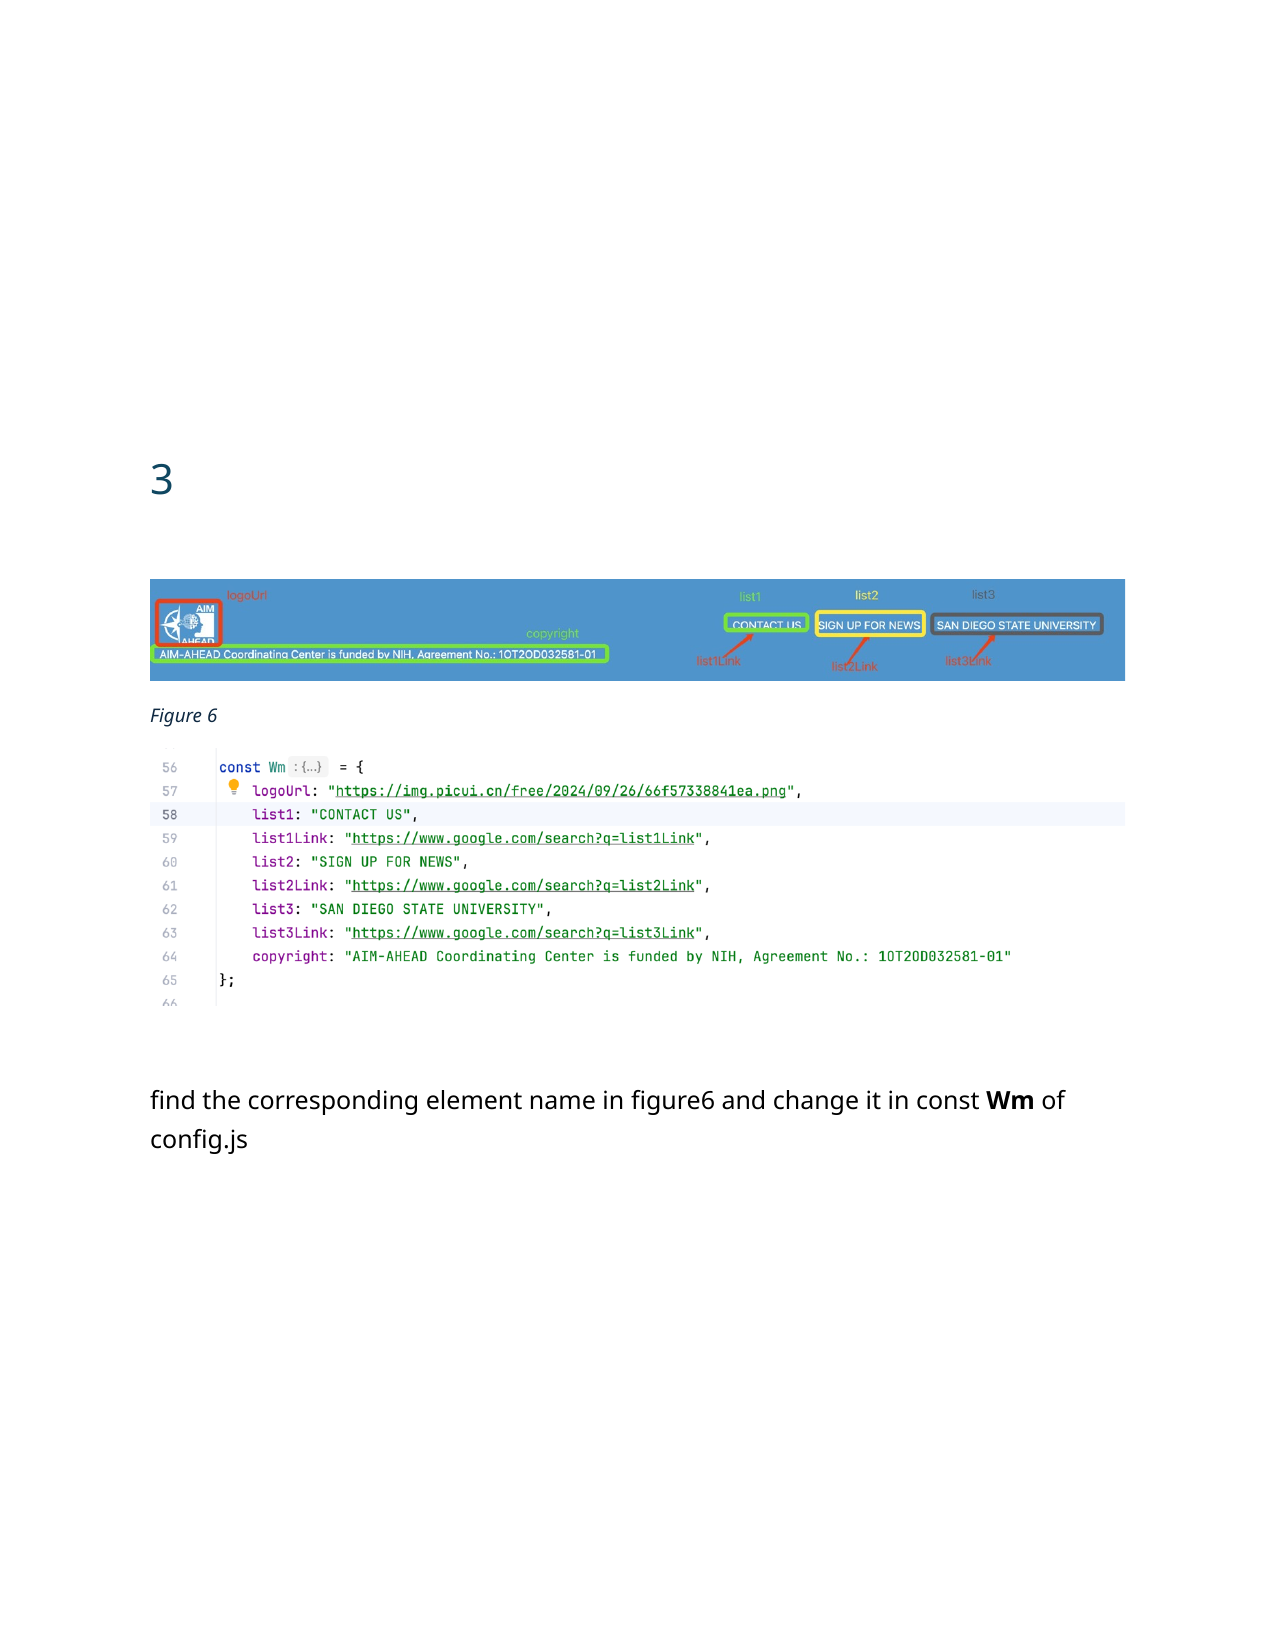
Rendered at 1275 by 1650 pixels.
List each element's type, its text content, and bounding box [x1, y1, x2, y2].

subtitle 3 [150, 450, 1125, 507]
picture [150, 748, 1125, 1006]
picture [150, 579, 1125, 681]
text Figure 6 [150, 702, 1125, 728]
text find the corresponding element name in figure6 and change it in const Wm of config.js [150, 1083, 1125, 1156]
